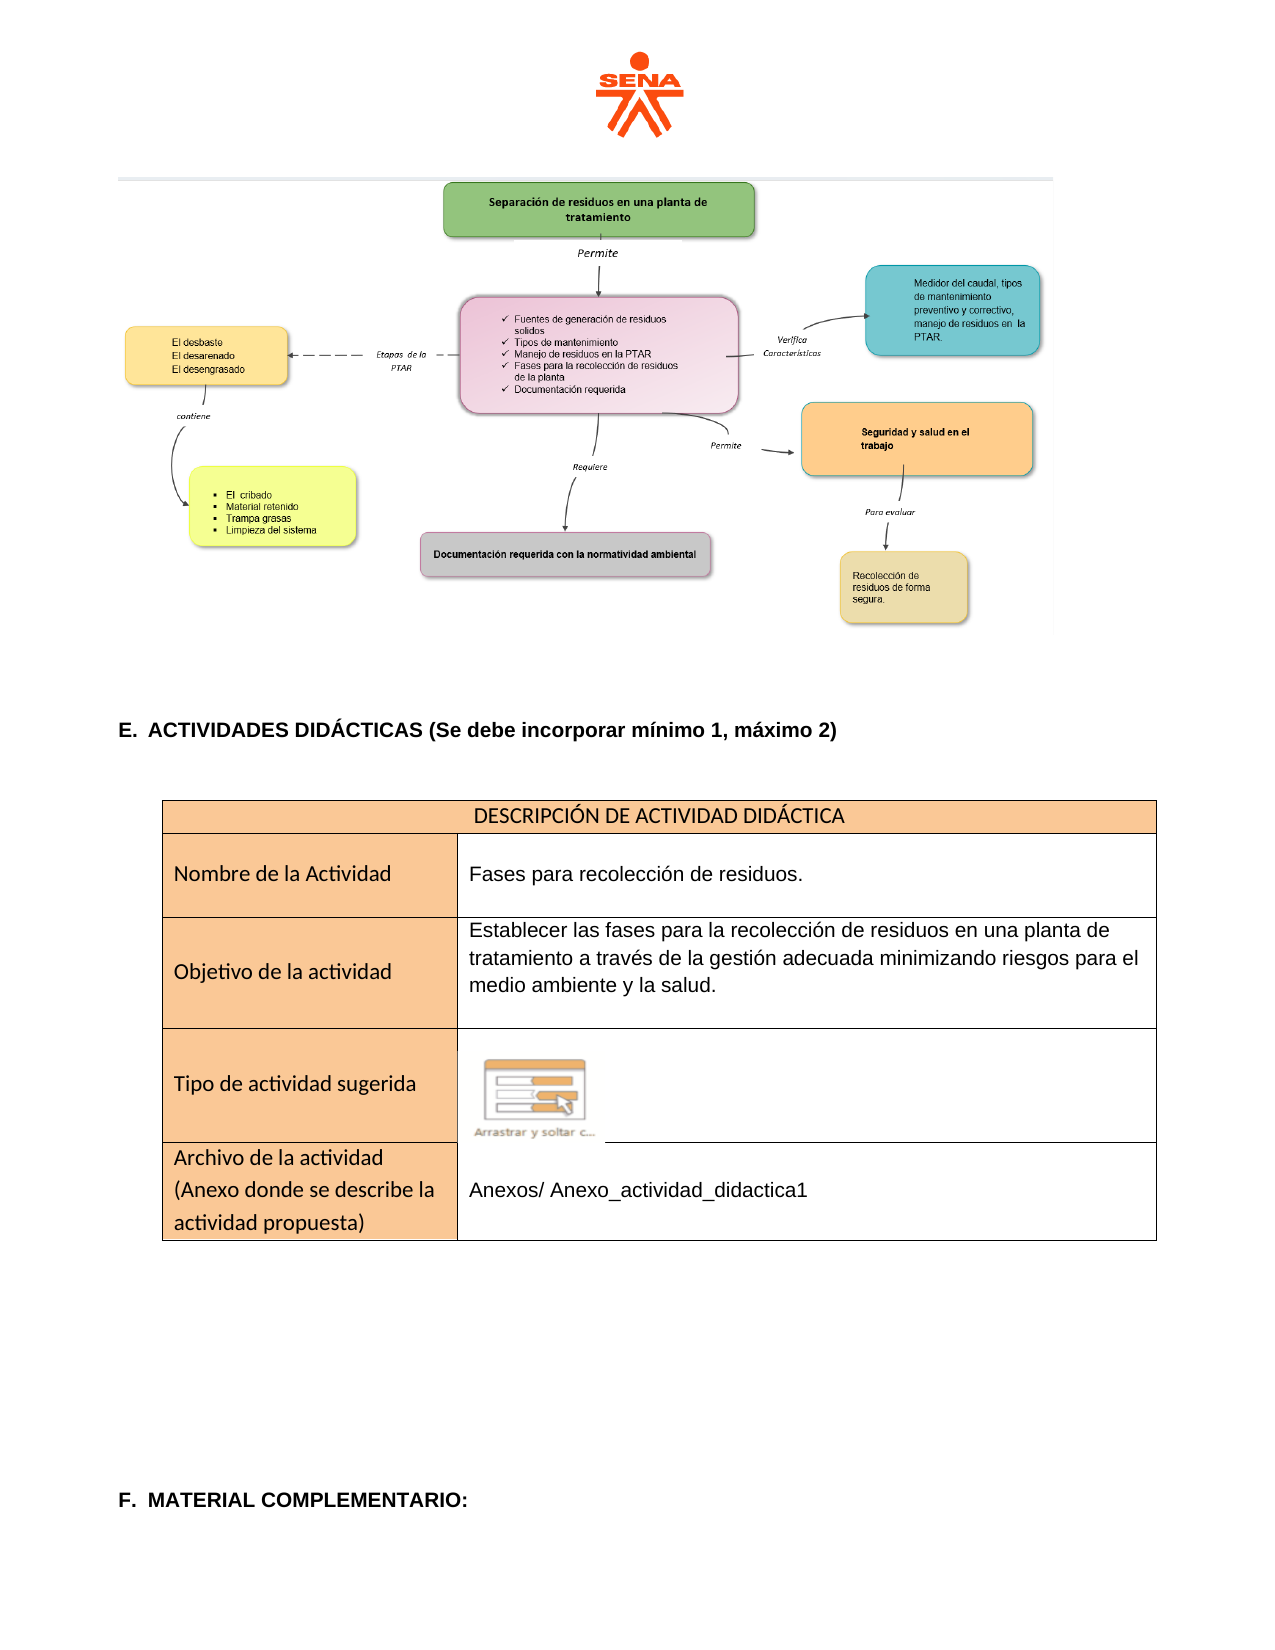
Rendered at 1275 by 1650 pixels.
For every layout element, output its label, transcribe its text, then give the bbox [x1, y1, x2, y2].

table_header DESCRIPCIÓN DE ACTIVIDAD DIDÁCTICA [163, 801, 1156, 833]
table_cell [458, 1029, 1156, 1142]
picture [118, 177, 1054, 635]
picture [585, 48, 690, 142]
table_cell Fases para recolección de residuos. [458, 834, 1156, 917]
table_cell Anexos/ Anexo_actividad_didactica1 [458, 1143, 1156, 1239]
table_cell Nombre de la Actividad [163, 834, 457, 917]
table_cell Establecer las fases para la recolección de residuos en una planta de tratamiento a través de la gestión adecuada minimizando riesgos para el medio ambiente y la salud. [458, 918, 1156, 1028]
list MATERIAL COMPLEMENTARIO: [118, 1488, 1157, 1512]
table_cell Tipo de actividad sugerida [163, 1029, 457, 1142]
list ACTIVIDADES DIDÁCTICAS (Se debe incorporar mínimo 1, máximo 2) [118, 717, 1157, 741]
picture [457, 1051, 606, 1143]
table_cell Objetivo de la actividad [163, 918, 457, 1028]
table_cell Archivo de la actividad (Anexo donde se describe la actividad propuesta) [163, 1143, 457, 1239]
